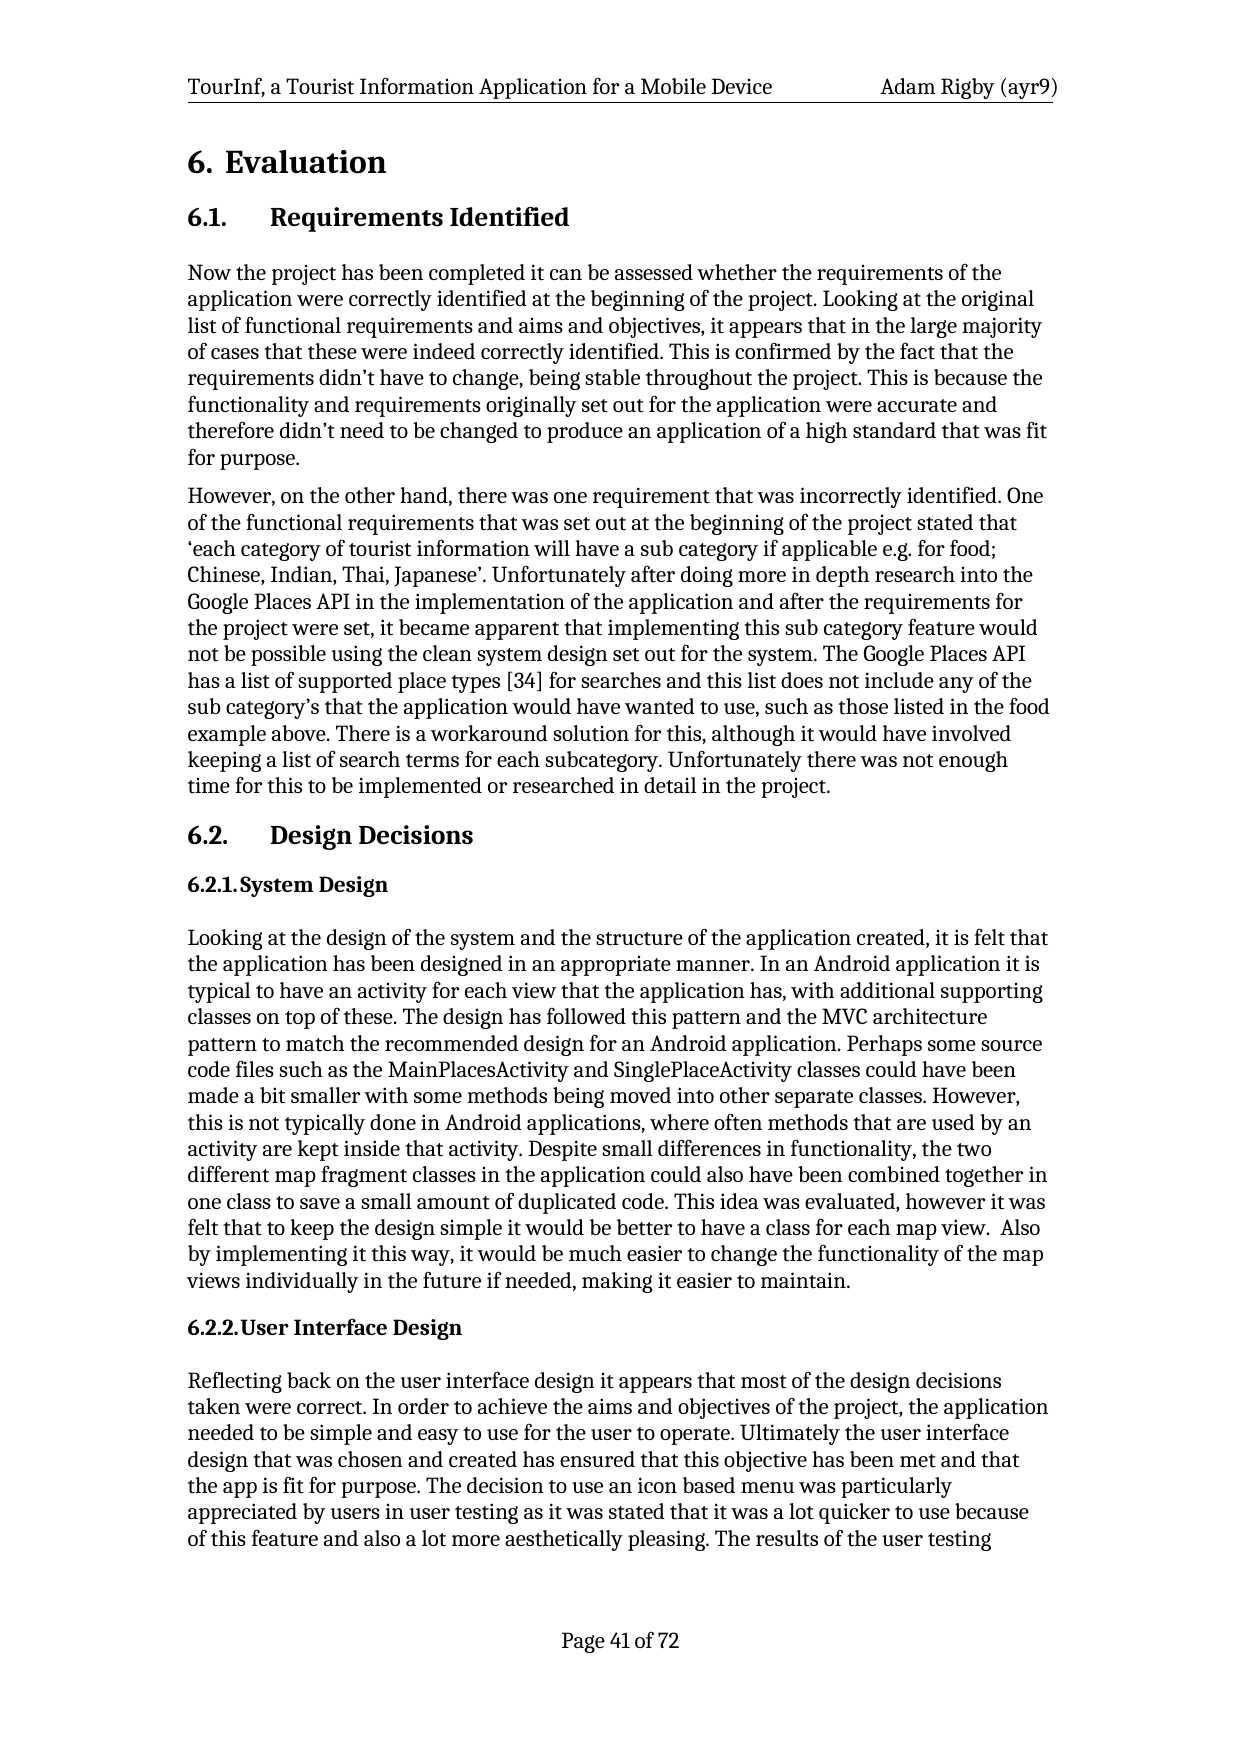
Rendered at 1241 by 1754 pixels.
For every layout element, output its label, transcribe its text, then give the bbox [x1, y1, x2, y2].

text Looking at the design of the system and the structure of the application created, it is felt that the application has been designed in an appropriate manner. In an Android application it is typical to have an activity for each view that the application has, with additional supporting classes on top of these. The design has followed this pattern and the MVC architecture pattern to match the recommended design for an Android application. Perhaps some source code files such as the MainPlacesActivity and SinglePlaceActivity classes could have been made a bit smaller with some methods being moved into other separate classes. However, this is not typically done in Android applications, where often methods that are used by an activity are kept inside that activity. Despite small differences in functionality, the two different map fragment classes in the application could also have been combined together in one class to save a small amount of duplicated code. This idea was evaluated, however it was felt that to keep the design simple it would be better to have a class for each map view. Also by implementing it this way, it would be much easier to change the functionality of the map views individually in the future if needed, making it easier to maintain. [187, 925, 1053, 1294]
subtitle Requirements Identified [187, 202, 1053, 233]
text Now the project has been completed it can be assessed whether the requirements of the application were correctly identified at the beginning of the project. Looking at the original list of functional requirements and aims and objectives, it appears that in the large majority of cases that these were indeed correctly identified. This is confirmed by the fact that the requirements didn’t have to change, being stable throughout the project. This is because the functionality and requirements originally set out for the application were accurate and therefore didn’t need to be changed to produce an application of a high standard that was fit for purpose. [187, 260, 1053, 471]
subtitle System Design [187, 872, 1053, 898]
subtitle User Interface Design [187, 1315, 1053, 1341]
text However, on the other hand, there was one requirement that was incorrectly identified. One of the functional requirements that was set out at the beginning of the project stated that ‘each category of tourist information will have a sub category if applicable e.g. for food; Chinese, Indian, Thai, Japanese’. Unfortunately after doing more in depth research into the Google Places API in the implementation of the application and after the requirements for the project were set, it became apparent that implementing this sub category feature would not be possible using the clean system design set out for the system. The Google Places API has a list of supported place types [34] for searches and this list does not include any of the sub category’s that the application would have wanted to use, such as those listed in the food example above. There is a workaround solution for this, although it would have involved keeping a list of search terms for each subcategory. Unfortunately there was not enough time for this to be implemented or researched in detail in the project. [187, 483, 1053, 799]
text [187, 1367, 1053, 1552]
subtitle Design Decisions [187, 820, 1053, 851]
subtitle Evaluation [187, 143, 1053, 181]
